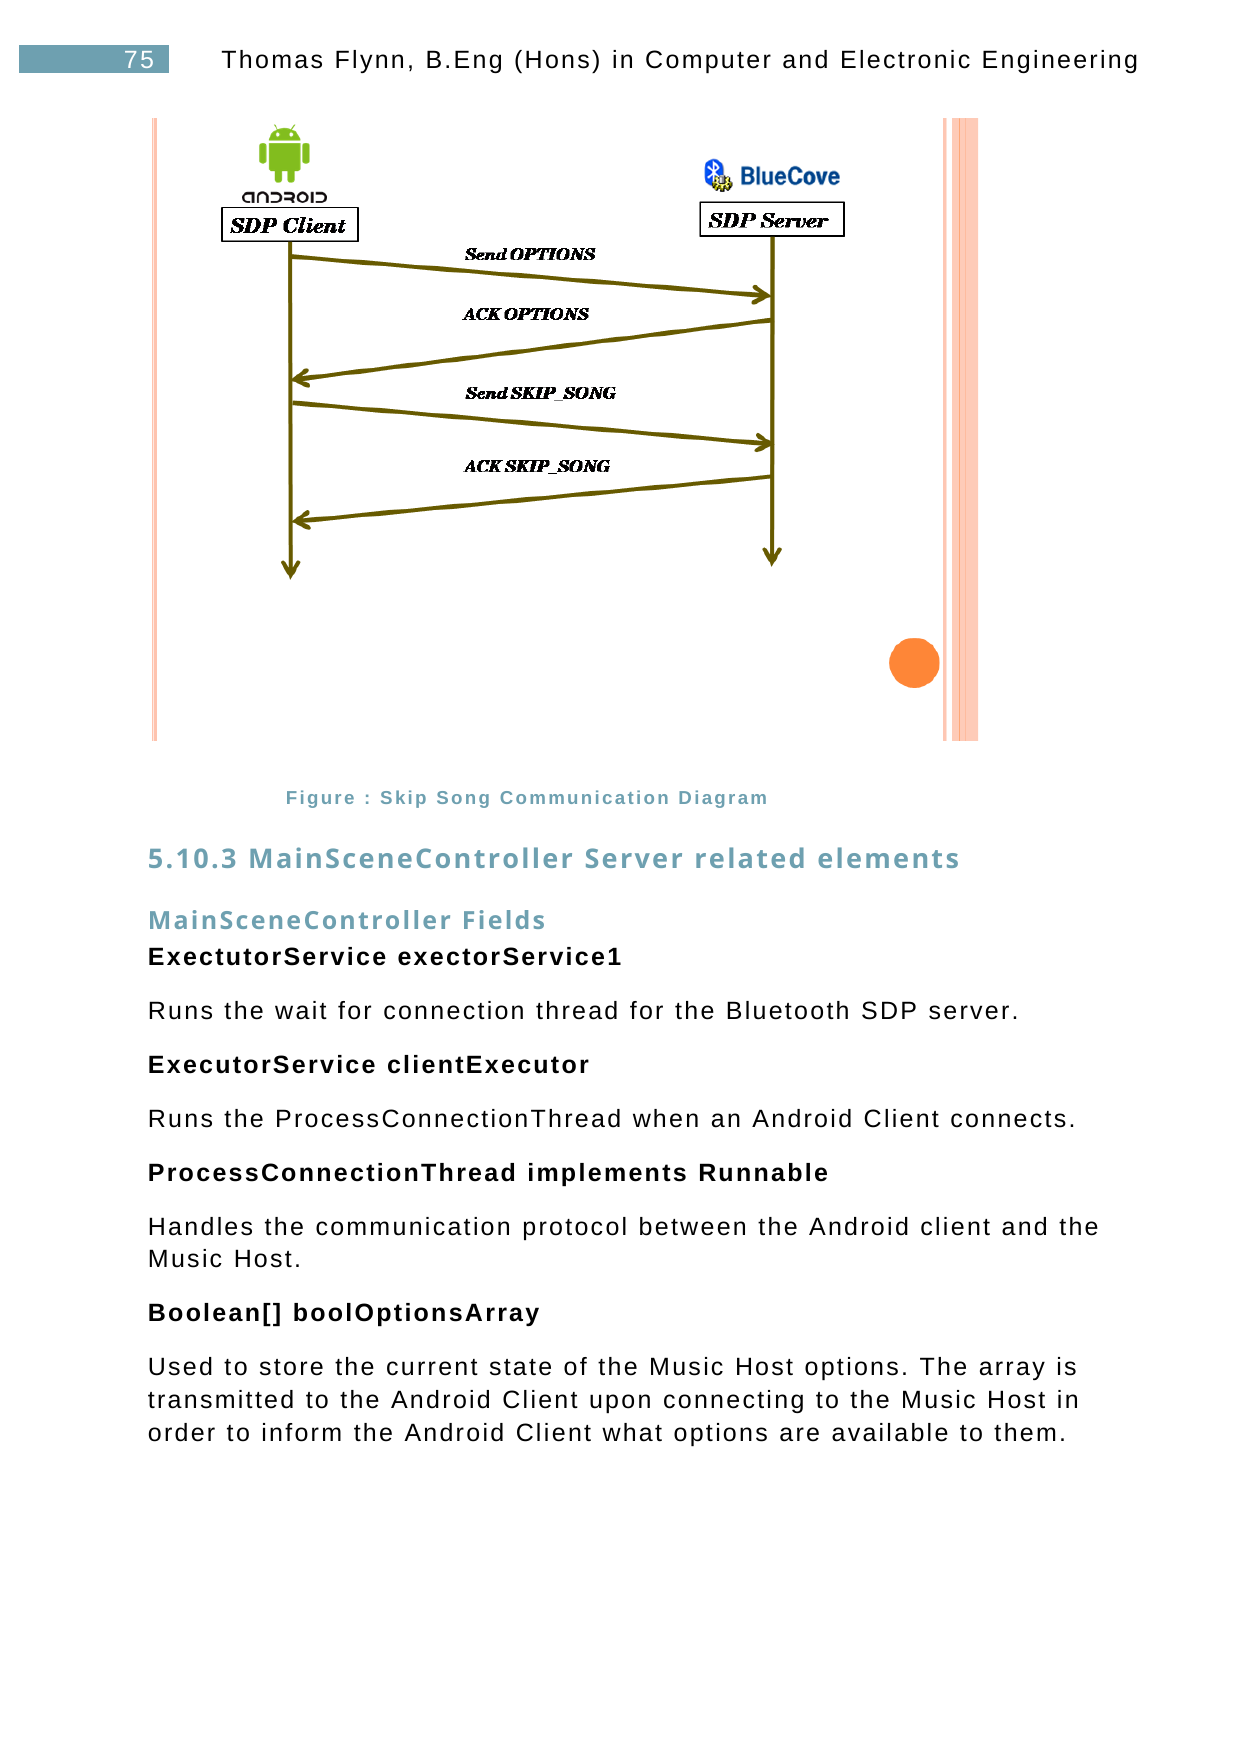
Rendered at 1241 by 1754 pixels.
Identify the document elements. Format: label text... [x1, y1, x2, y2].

subtitle 5.10.3 MainSceneController Server related elements [148, 840, 1122, 877]
picture [147, 118, 979, 741]
text Handles the communication protocol between the Android client and the Music Host. [148, 1211, 1122, 1273]
text ExecutorService clientExecutor [148, 1050, 1122, 1079]
text ExectutorService exectorService1 [148, 942, 1122, 971]
subtitle MainSceneController Fields [148, 903, 1122, 937]
text Boolean[] boolOptionsArray [148, 1298, 1122, 1327]
text ProcessConnectionThread implements Runnable [148, 1158, 1122, 1186]
text Runs the ProcessConnectionThread when an Android Client connects. [148, 1104, 1122, 1132]
text Runs the wait for connection thread for the Bluetooth SDP server. [148, 996, 1122, 1025]
text Used to store the current state of the Music Host options. The array is transmitted to the Android Client upon connecting to the Music Host in order to inform the Android Client what options are available to them. [148, 1352, 1122, 1447]
